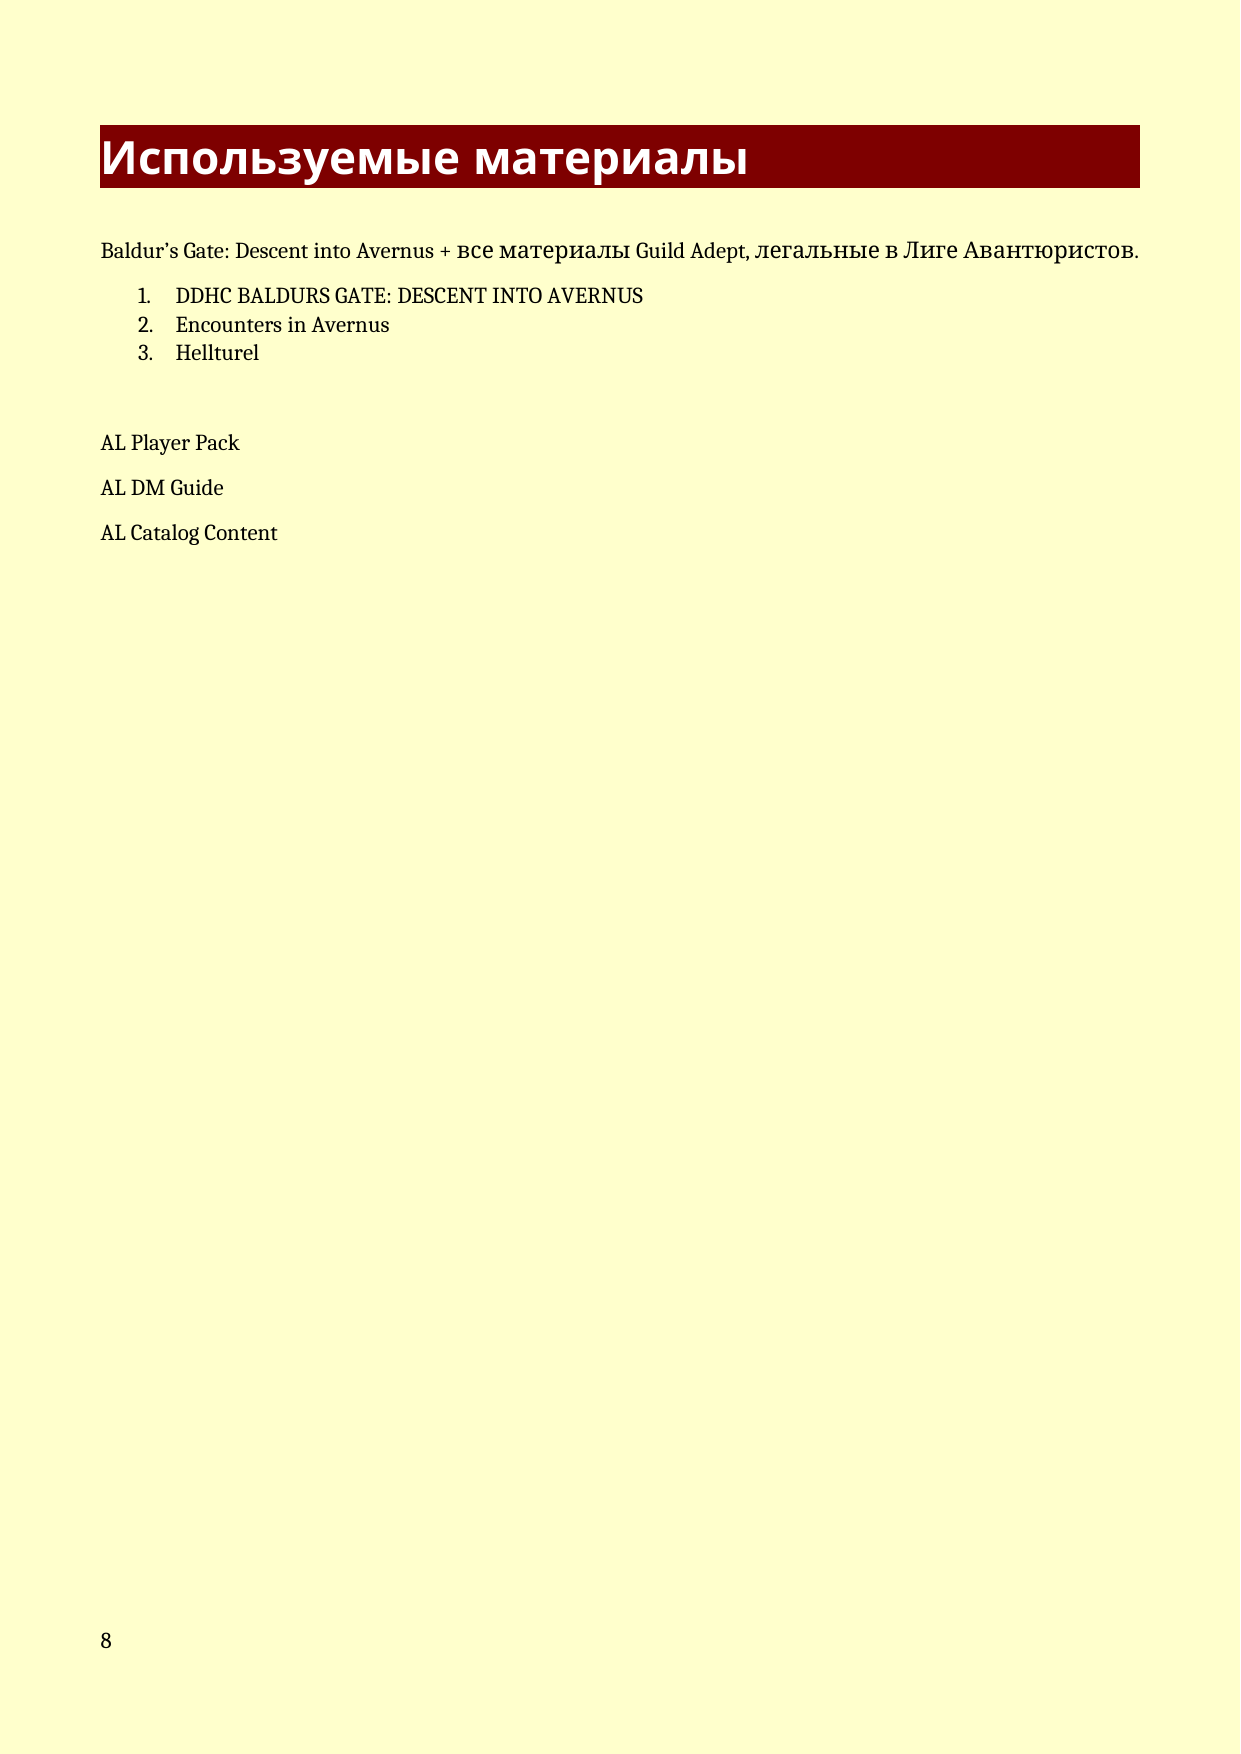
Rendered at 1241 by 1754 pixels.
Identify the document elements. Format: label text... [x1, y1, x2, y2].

list Encounters in Avernus [138, 311, 1140, 338]
list DDHC BALDURS GATE: DESCENT INTO AVERNUS [138, 283, 1140, 309]
text AL DM Guide [100, 475, 1140, 501]
list Hellturel [138, 340, 1140, 366]
subtitle Используемые материалы [100, 125, 1140, 188]
text AL Player Pack [100, 430, 1140, 456]
text AL Catalog Content [100, 520, 1140, 547]
text Baldur’s Gate: Descent into Avernus + все материалы Guild Adept, легальные в Лиге Авантюристов. [100, 238, 1140, 264]
